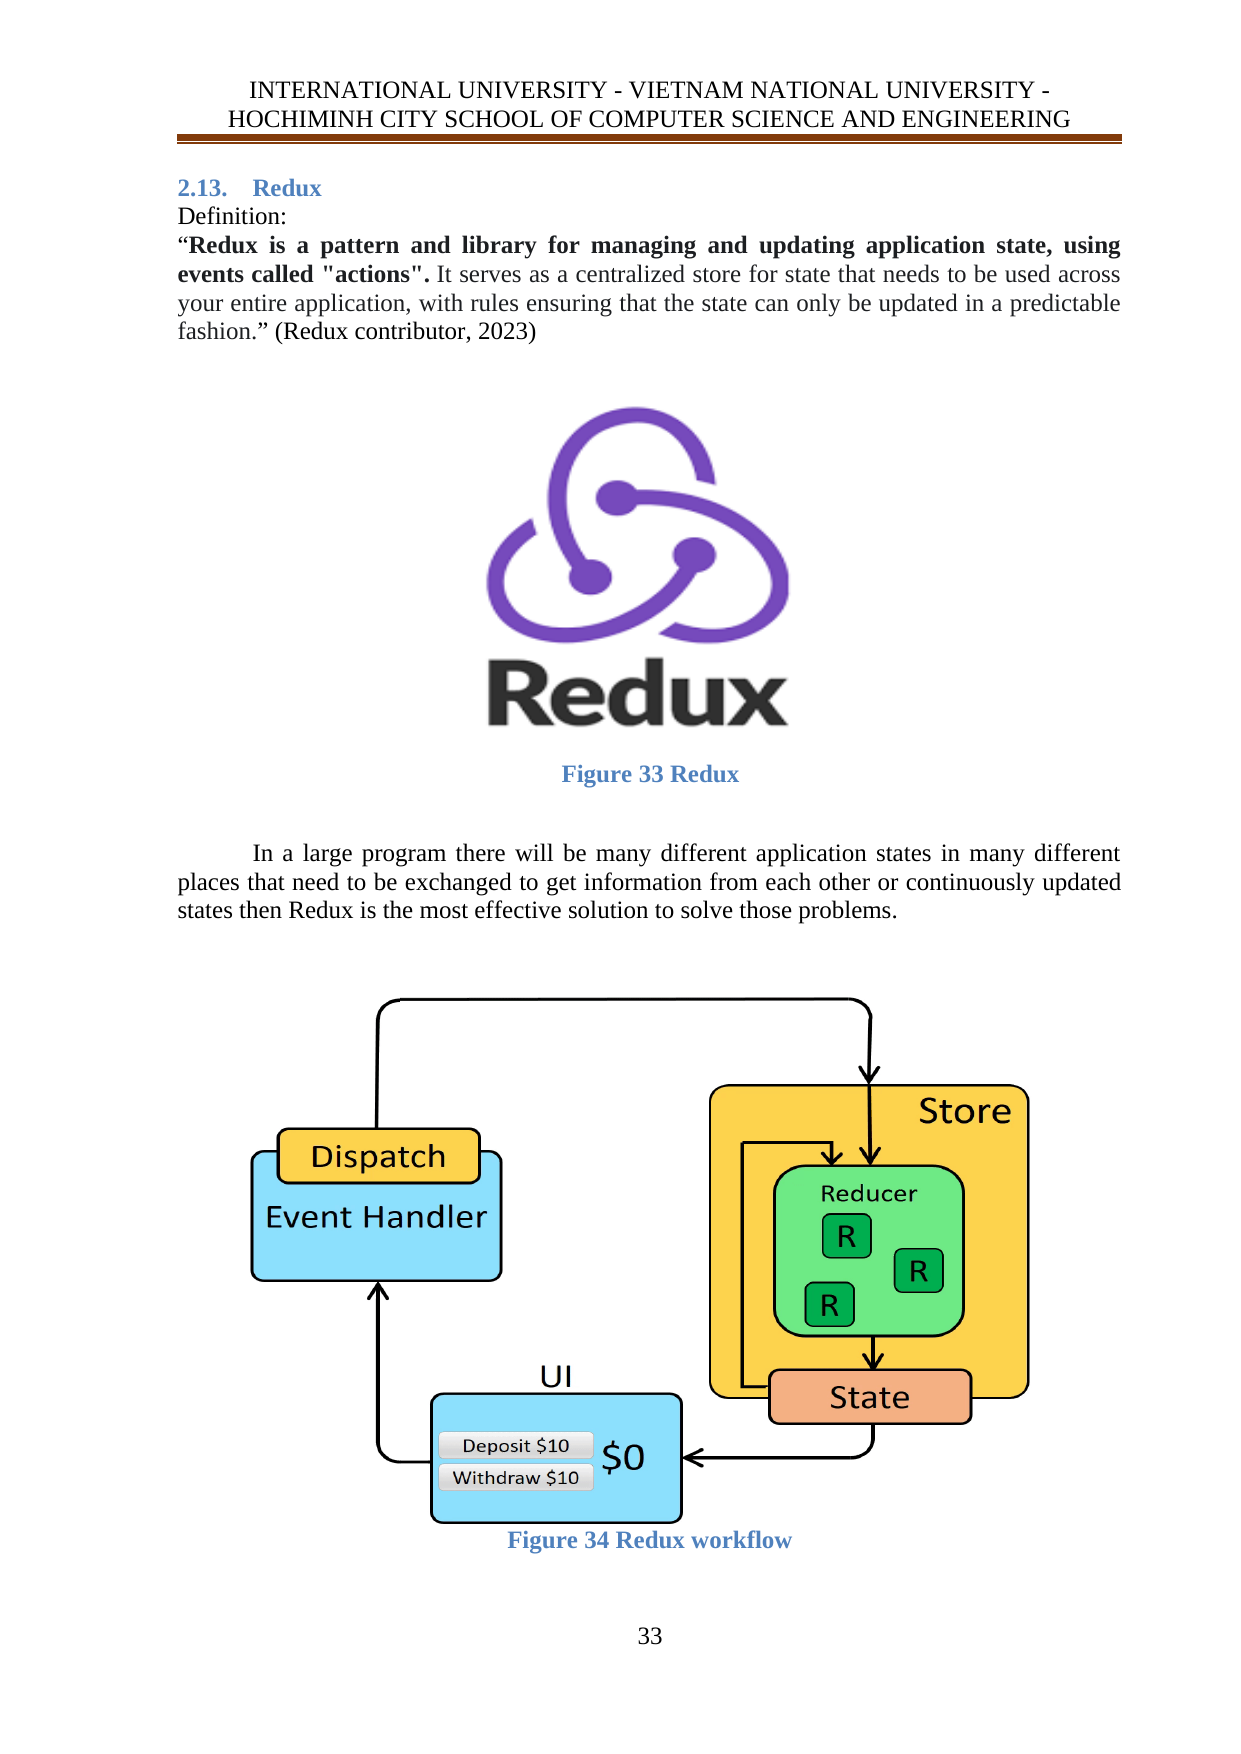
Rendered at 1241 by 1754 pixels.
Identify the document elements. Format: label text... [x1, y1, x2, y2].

text In a large program there will be many different application states in many different places that need to be exchanged to get information from each other or continuously updated states then Redux is the most effective solution to solve those problems. [177, 838, 1122, 924]
subtitle Redux [177, 173, 1122, 201]
text “Redux is a pattern and library for managing and updating application state, using events called "actions". It serves as a centralized store for state that needs to be used across your entire application, with rules ensuring that the state can only be updated in a predictable fashion.” [177, 230, 1122, 345]
text Definition: [177, 201, 1122, 230]
picture [208, 949, 1087, 1526]
picture [382, 363, 885, 759]
